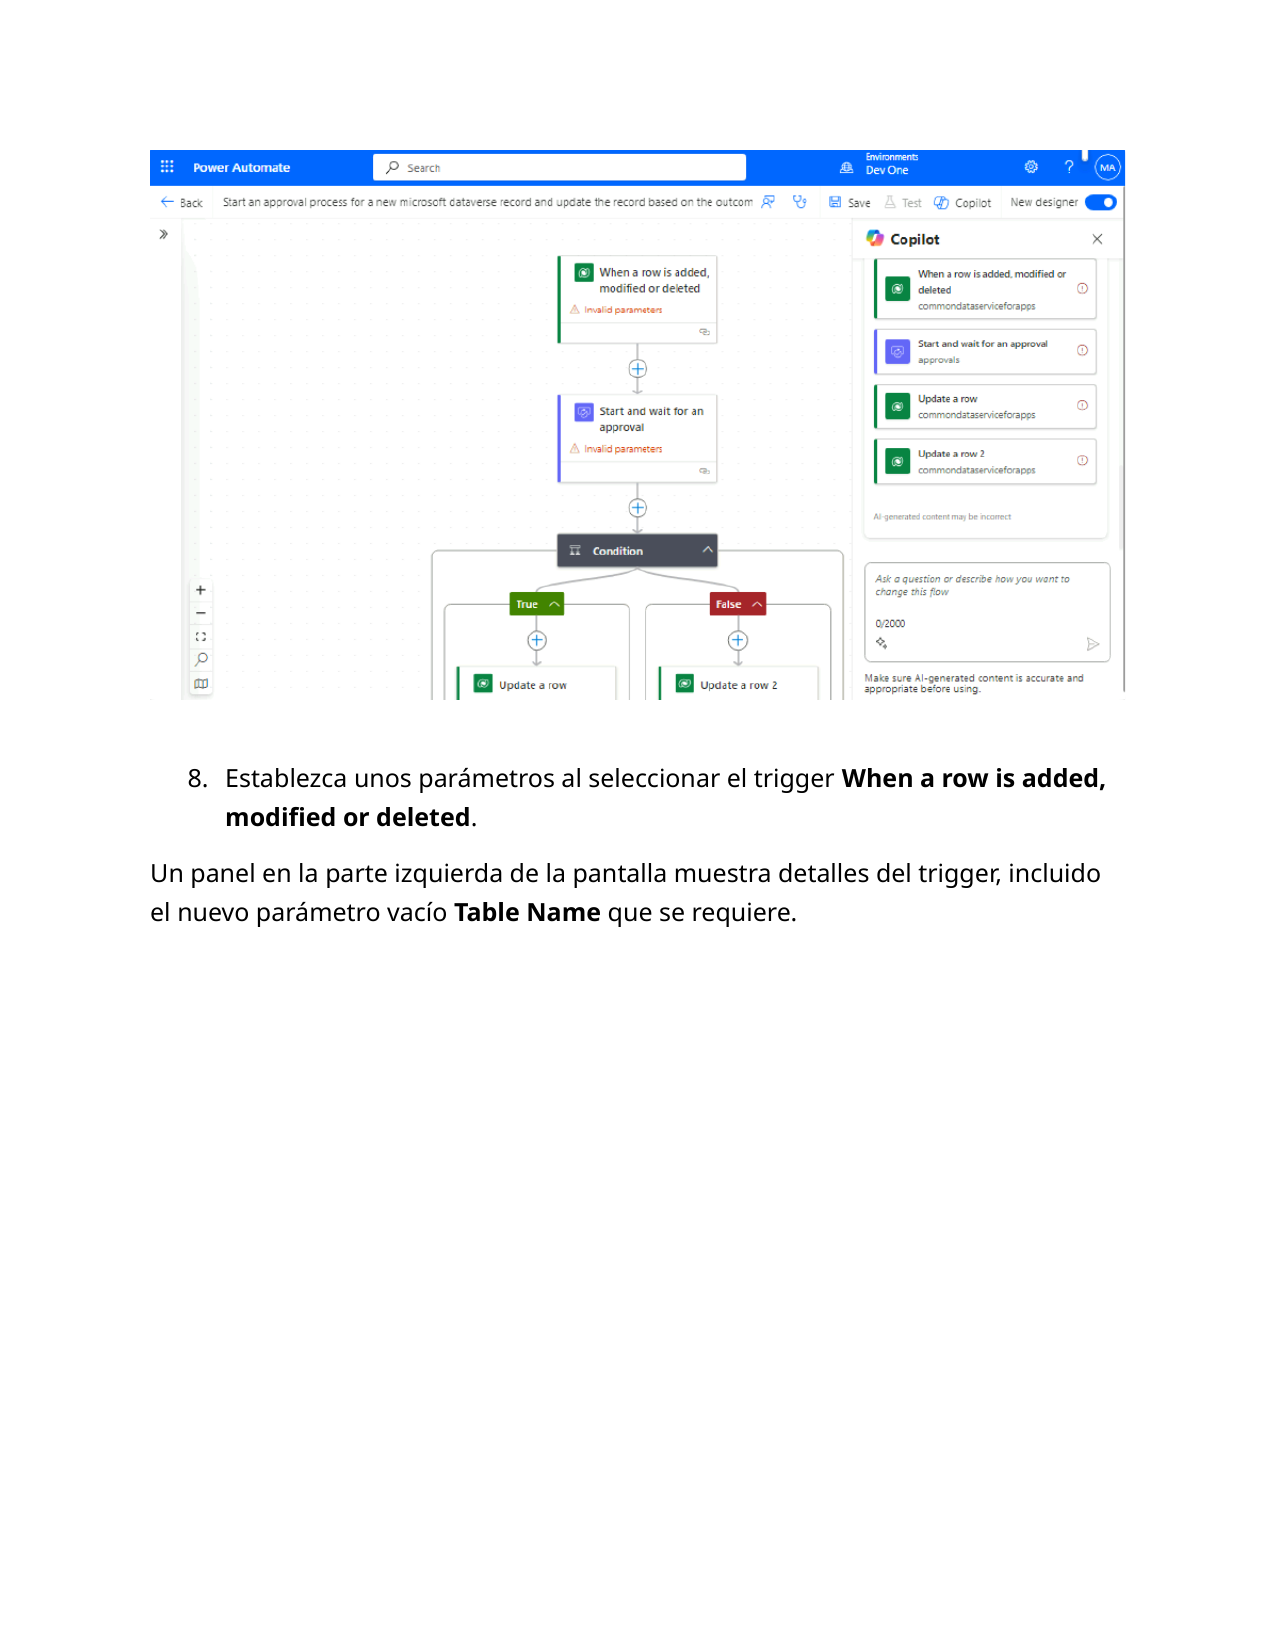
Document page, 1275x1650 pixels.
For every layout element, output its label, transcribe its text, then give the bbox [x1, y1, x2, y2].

text Un panel en la parte izquierda de la pantalla muestra detalles del trigger, incluido el nuevo parámetro vacío Table Name que se requiere. [150, 856, 1125, 929]
list Establezca unos parámetros al seleccionar el trigger When a row is added, modified or deleted. [187, 761, 1125, 834]
picture [150, 150, 1125, 700]
